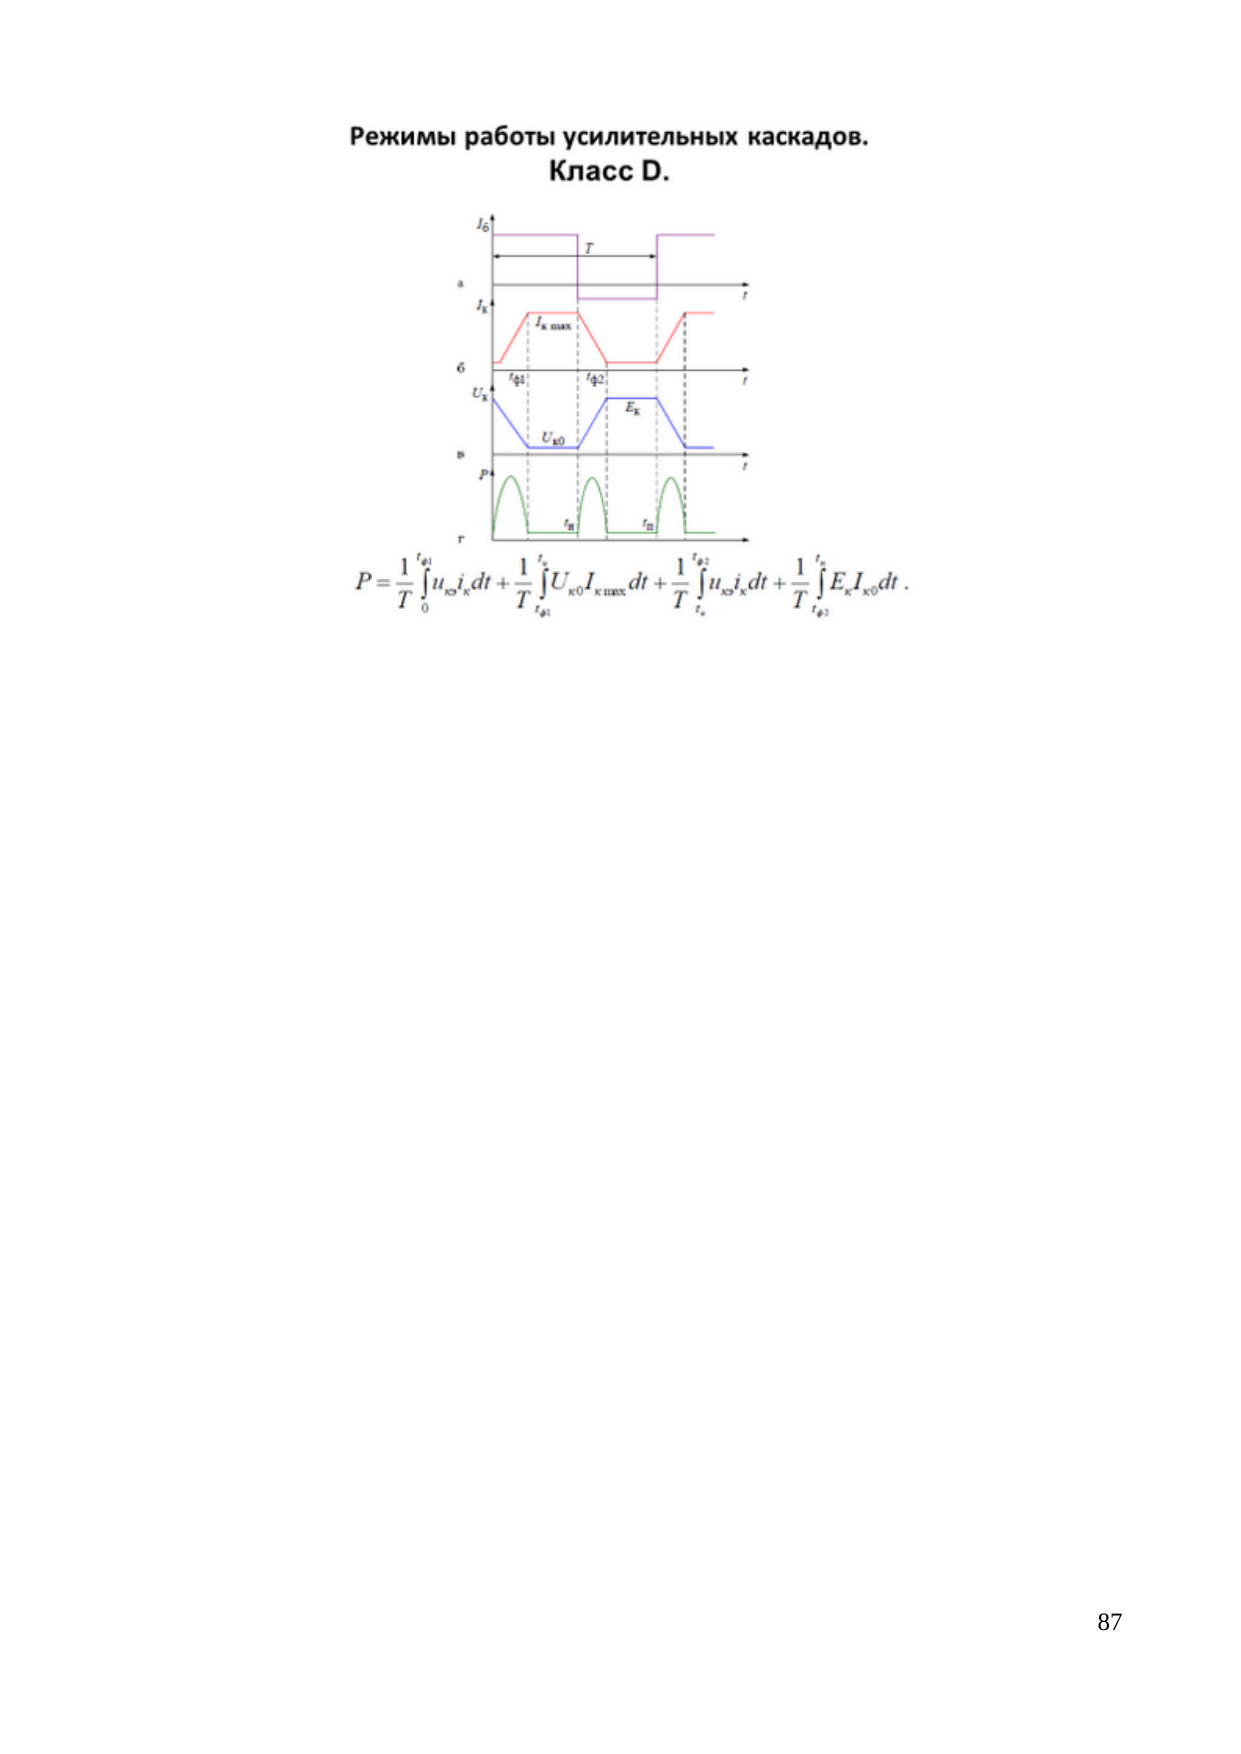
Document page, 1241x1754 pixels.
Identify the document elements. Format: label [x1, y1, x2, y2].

picture [300, 118, 940, 634]
